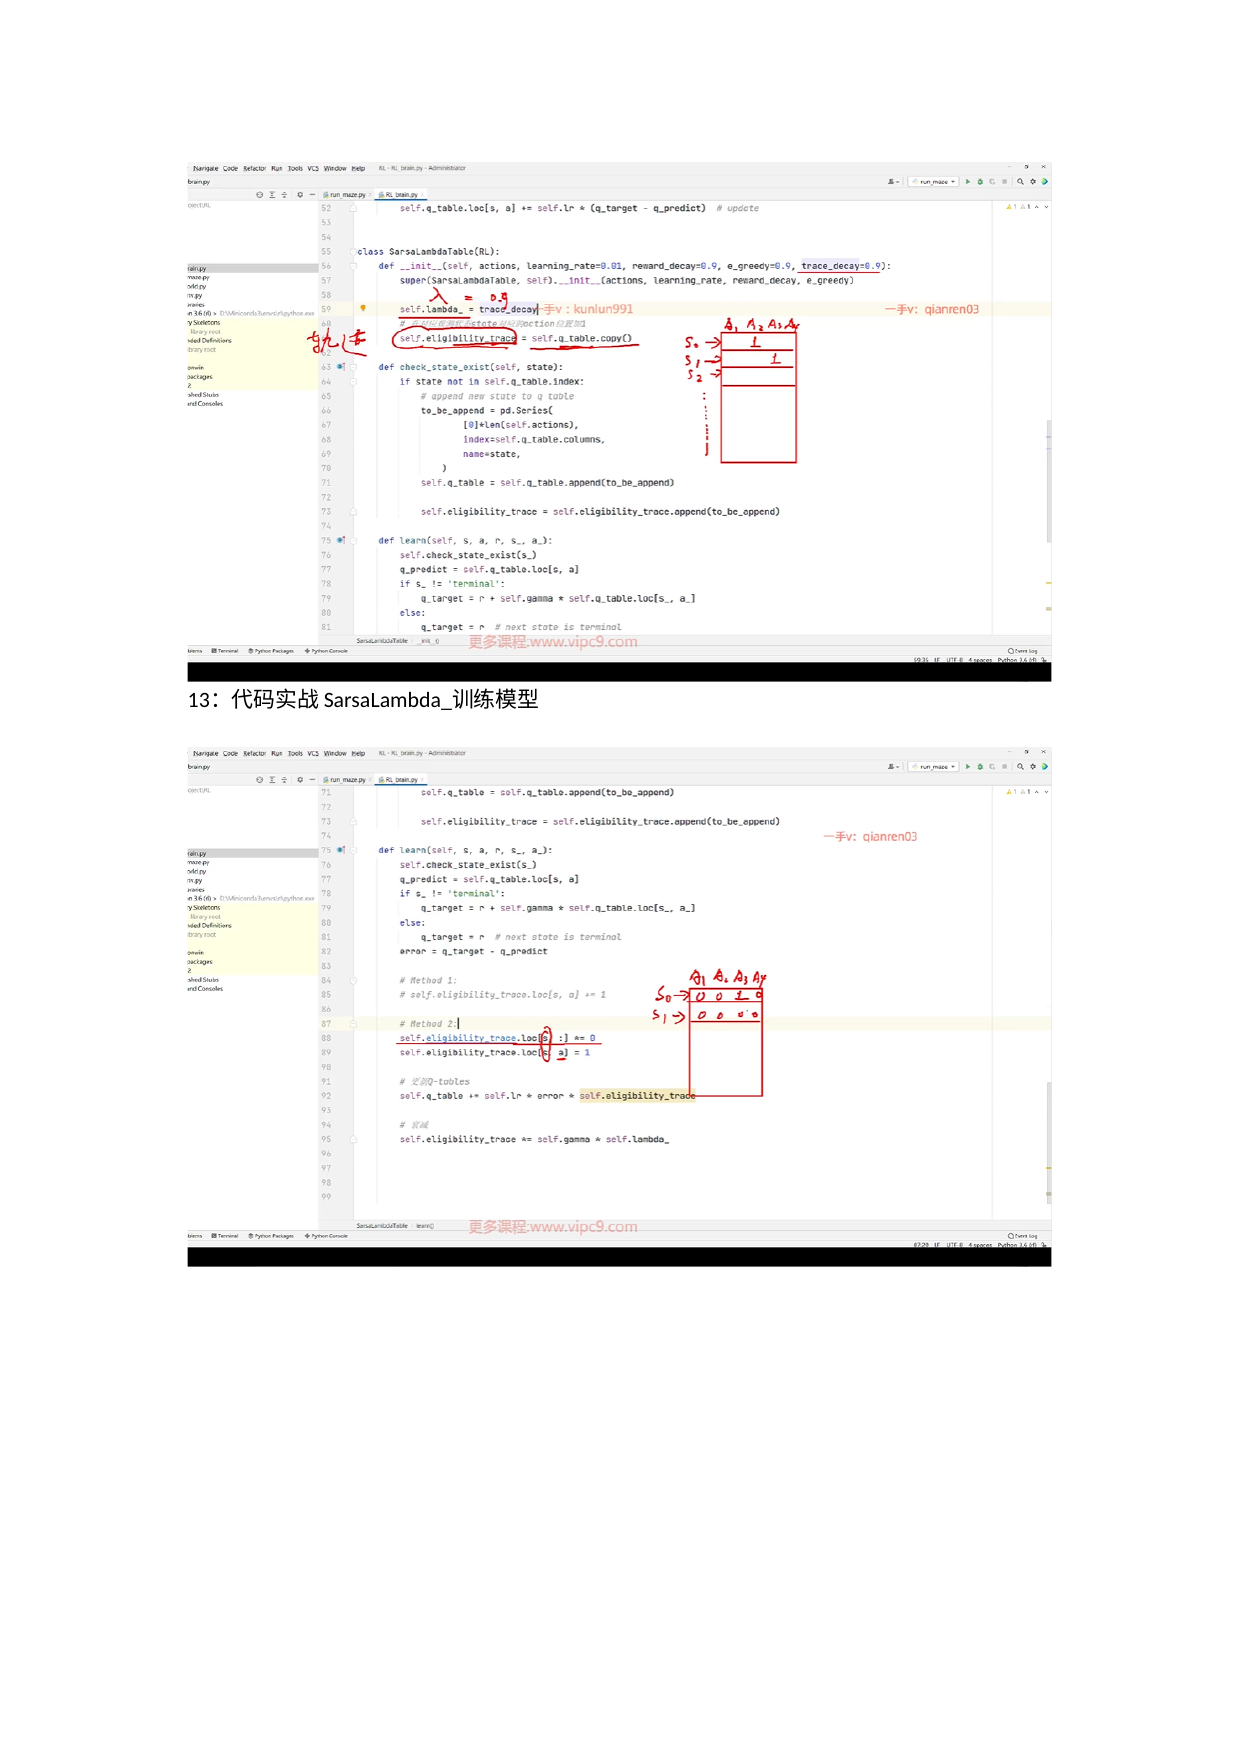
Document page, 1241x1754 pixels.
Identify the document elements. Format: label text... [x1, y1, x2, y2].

text 13：代码实战SarsaLambda_训练模型 [187, 682, 1053, 714]
picture [187, 747, 1052, 1267]
picture [187, 162, 1052, 682]
